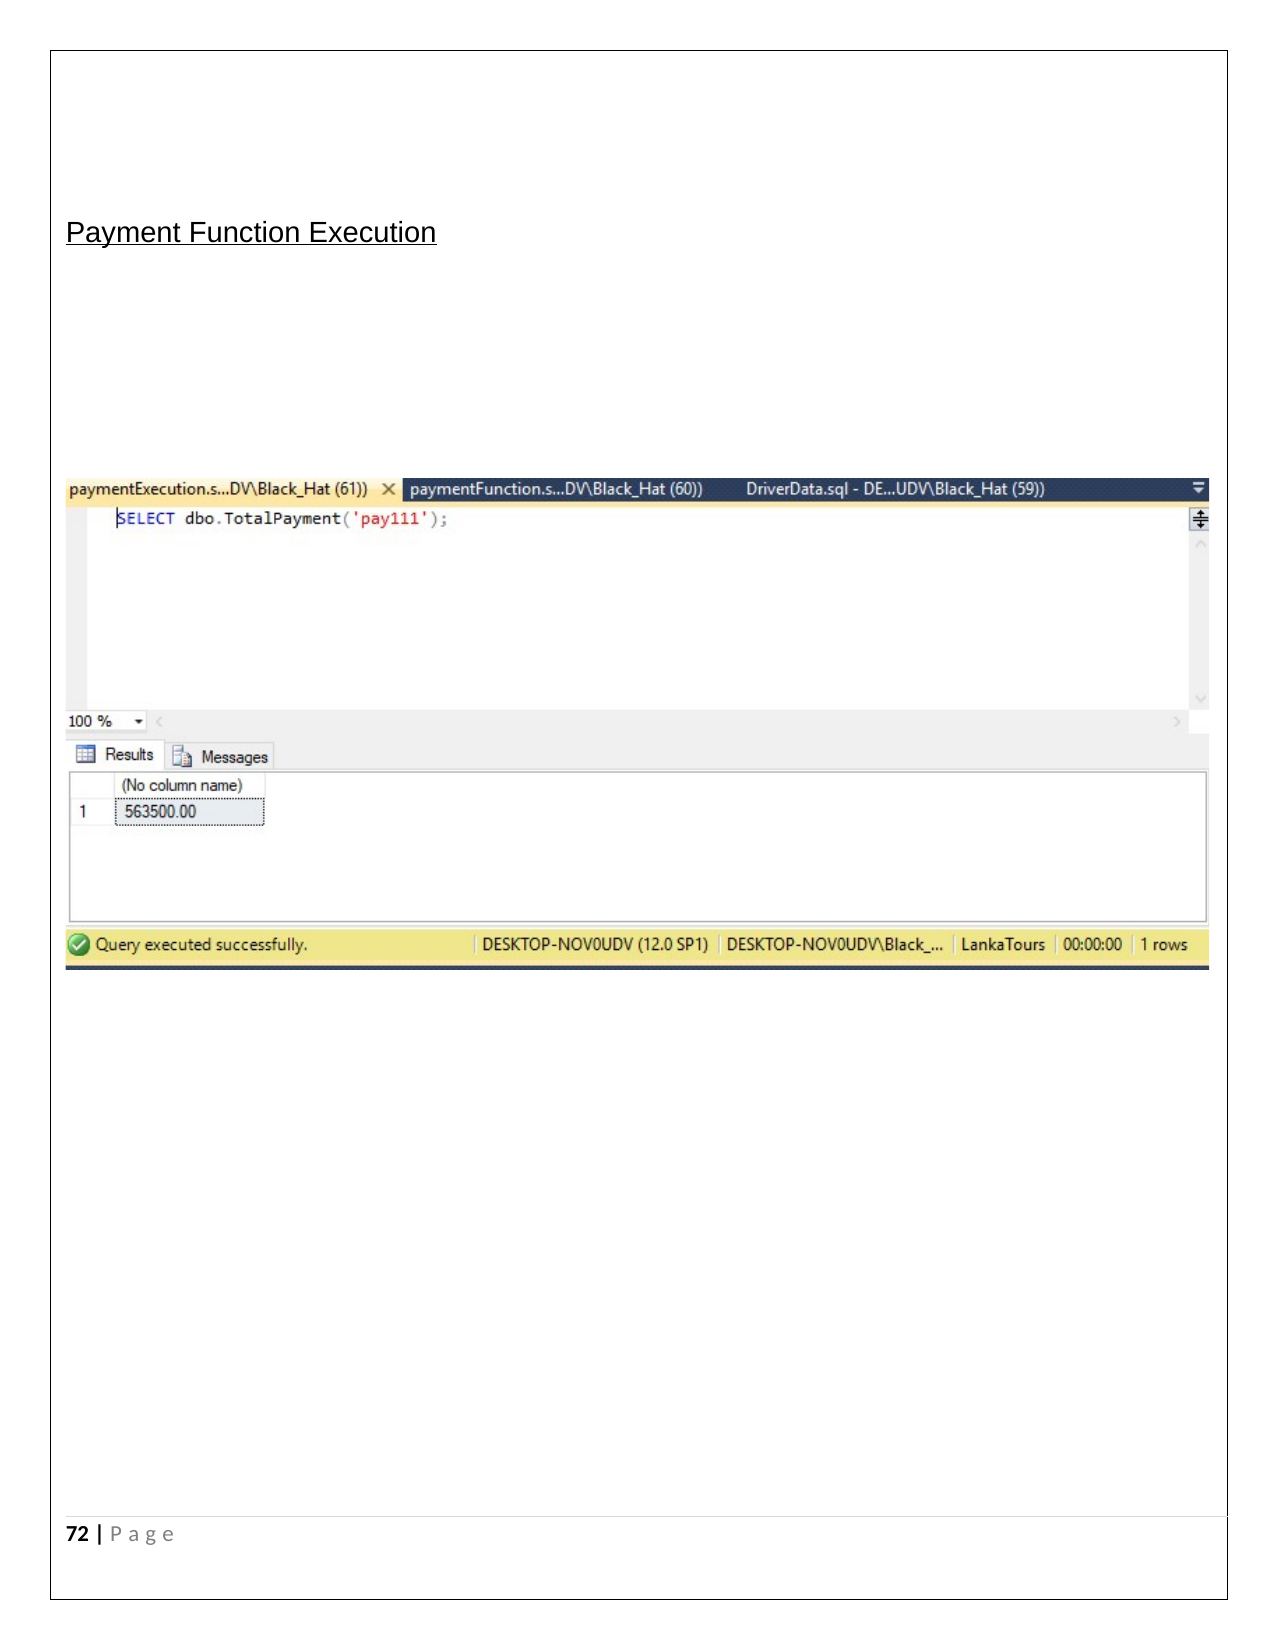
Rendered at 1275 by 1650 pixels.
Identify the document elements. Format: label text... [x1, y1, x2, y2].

text Payment Function Execution [66, 215, 1227, 248]
picture [65, 478, 1210, 970]
